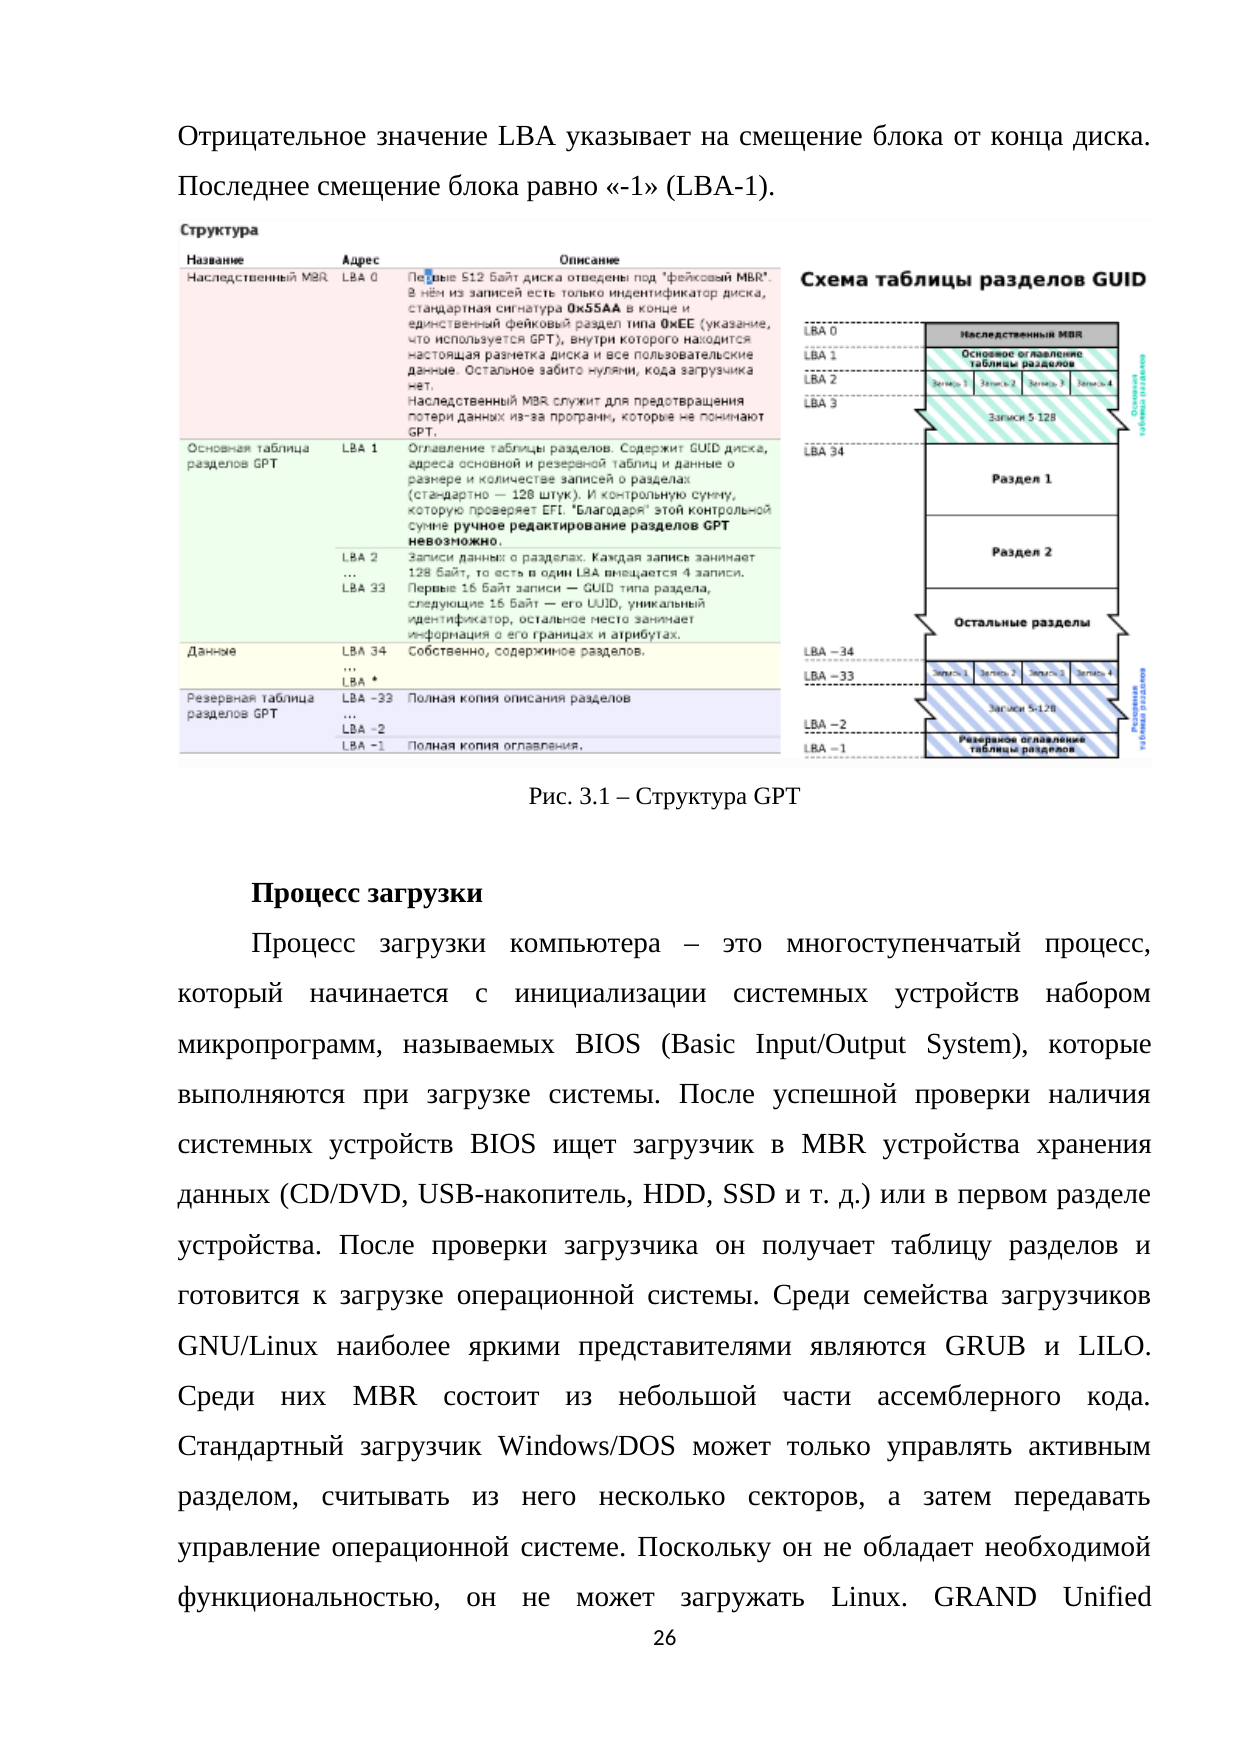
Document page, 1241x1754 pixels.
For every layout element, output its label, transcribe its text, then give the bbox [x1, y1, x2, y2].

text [177, 925, 1152, 1613]
text Рис. 3.1 – Структура GPT [177, 781, 1152, 810]
text Процесс загрузки [177, 875, 1152, 908]
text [177, 118, 1152, 202]
picture [177, 218, 1152, 768]
